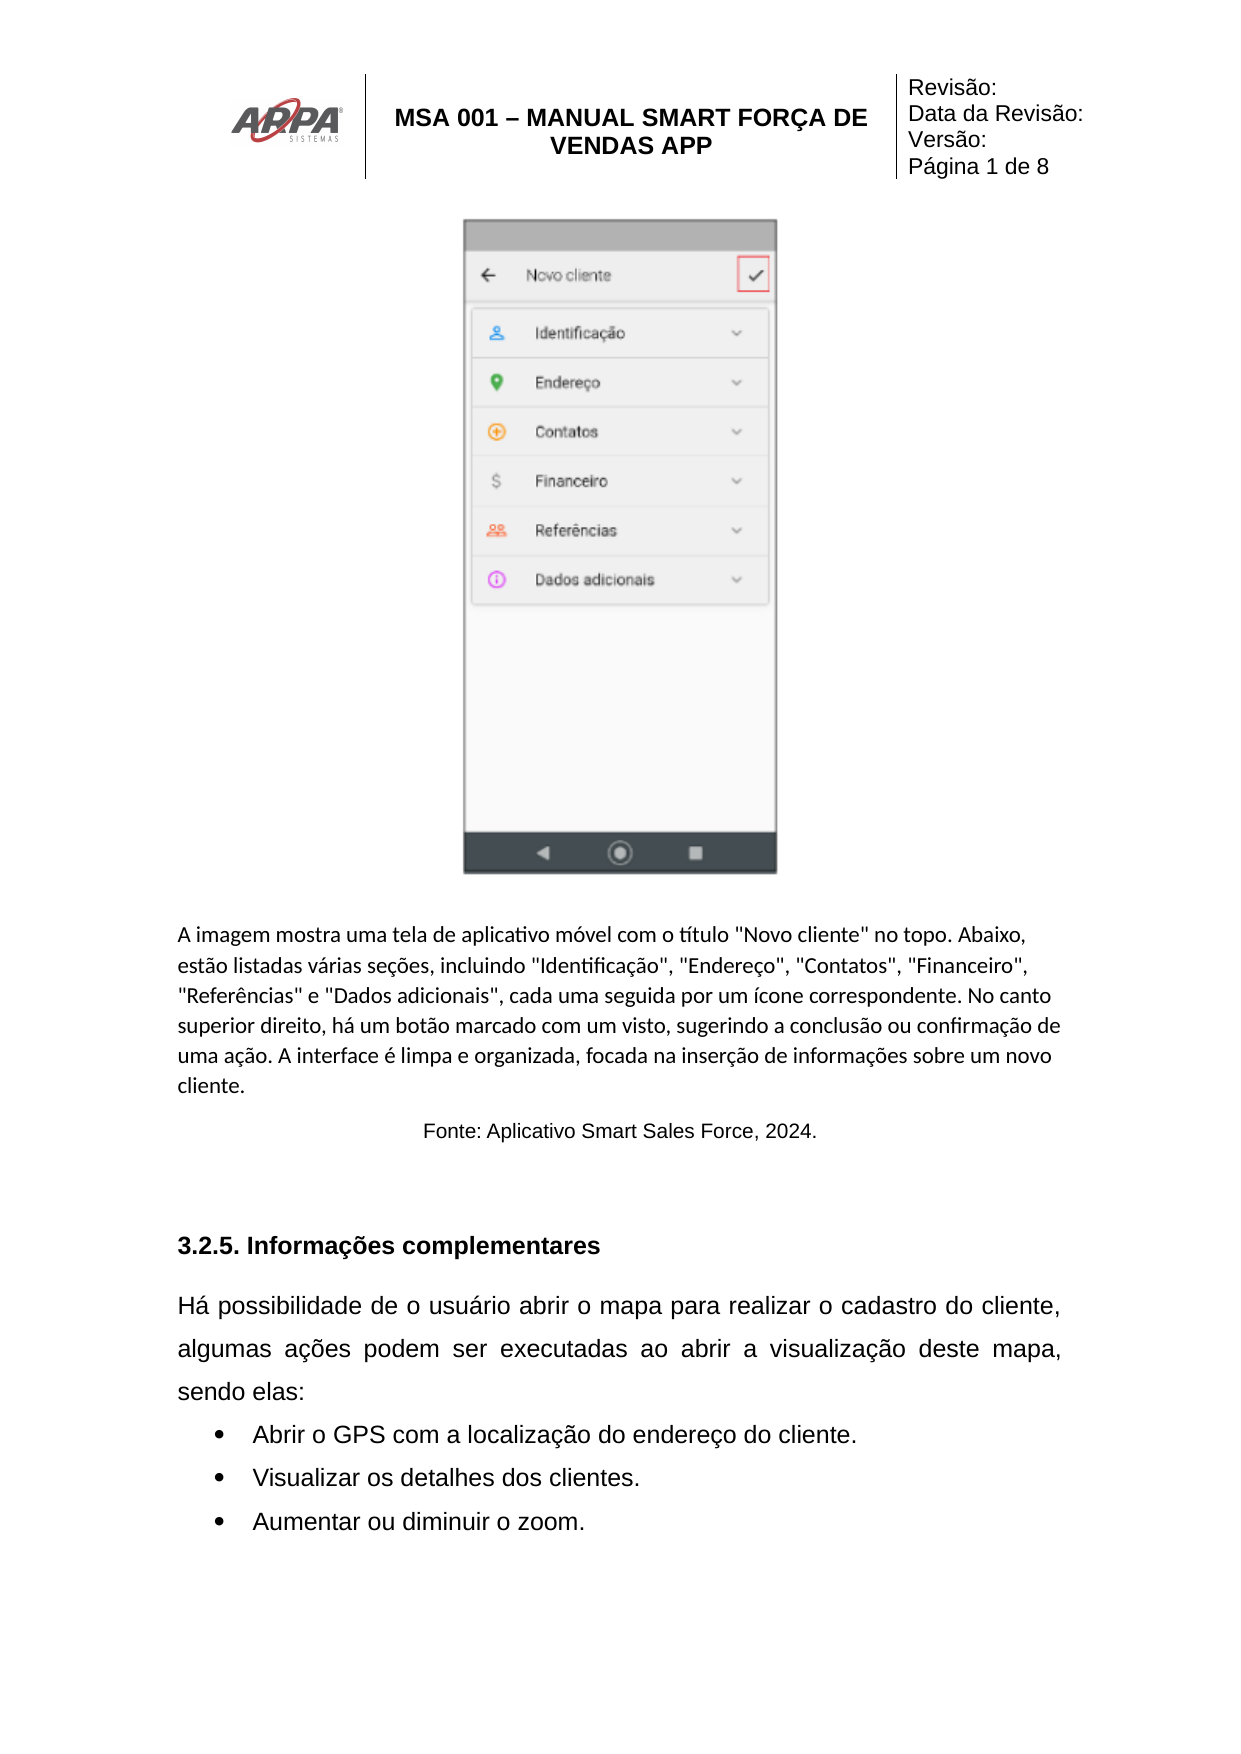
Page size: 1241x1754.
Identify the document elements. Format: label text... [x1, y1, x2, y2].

list Aumentar ou diminuir o zoom. [215, 1507, 1063, 1535]
text Fonte: Aplicativo Smart Sales Force, 2024. [177, 1118, 1063, 1142]
picture [231, 98, 343, 147]
picture [451, 207, 790, 890]
text 3.2.5. Informações complementares [177, 1231, 1063, 1260]
list Há possibilidade de o usuário abrir o mapa para realizar o cadastro do cliente, algumas ações podem ser executadas ao abrir a visualização deste mapa, sendo elas: [177, 1291, 1063, 1406]
text A imagem mostra uma tela de aplicativo móvel com o título "Novo cliente" no topo. Abaixo, estão listadas várias seções, incluindo "Identificação", "Endereço", "Contatos", "Financeiro", "Referências" e "Dados adicionais", cada uma seguida por um ícone correspondente. No canto superior direito, há um botão marcado com um visto, sugerindo a conclusão ou confirmação de uma ação. A interface é limpa e organizada, focada na inserção de informações sobre um novo cliente. [177, 921, 1063, 1100]
list Visualizar os detalhes dos clientes. [215, 1463, 1063, 1492]
list Abrir o GPS com a localização do endereço do cliente. [215, 1420, 1063, 1449]
